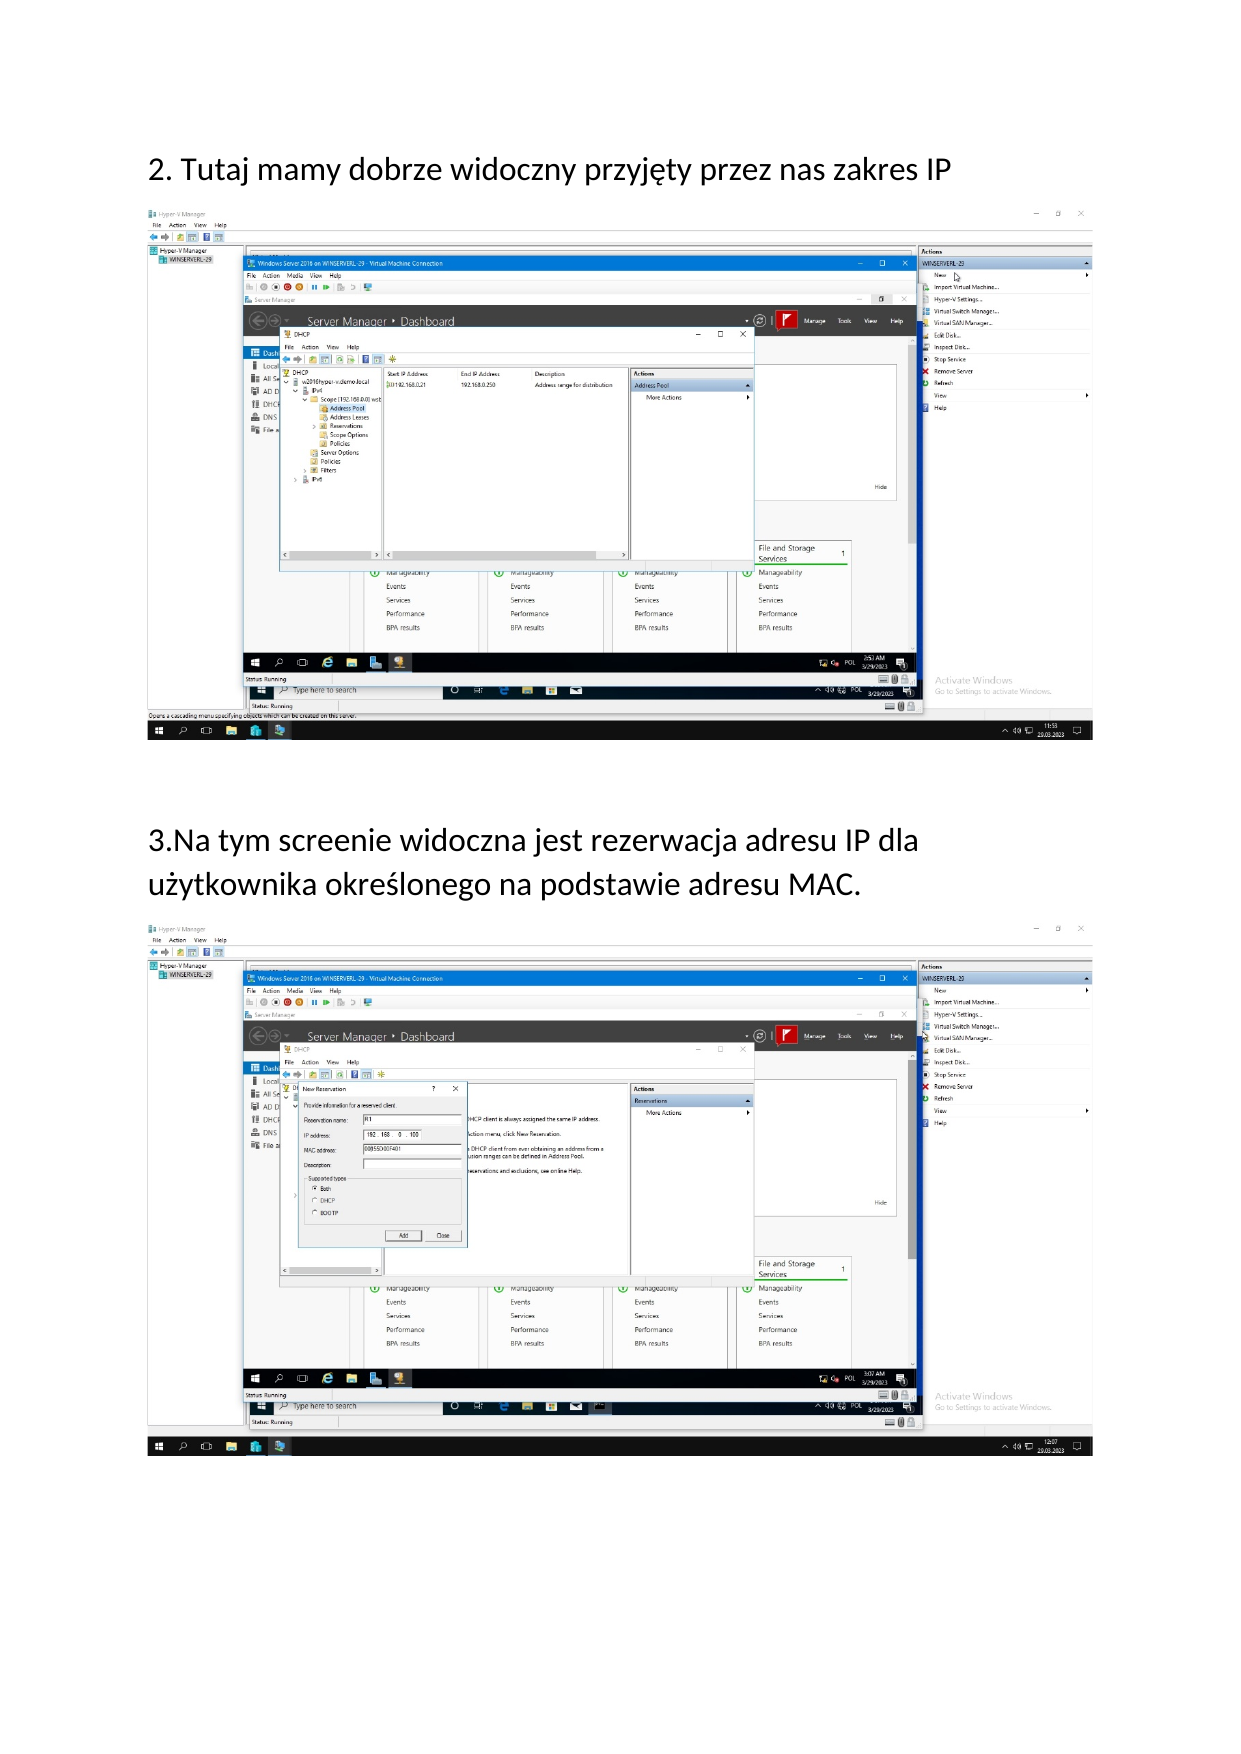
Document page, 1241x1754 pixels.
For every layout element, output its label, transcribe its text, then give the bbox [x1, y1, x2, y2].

picture [147, 923, 1093, 1456]
picture [147, 208, 1093, 740]
text 2. Tutaj mamy dobrze widoczny przyjęty przez nas zakres IP [148, 148, 1093, 188]
text 3.Na tym screenie widoczna jest rezerwacja adresu IP dla użytkownika określonego na podstawie adresu MAC. [148, 819, 1093, 904]
